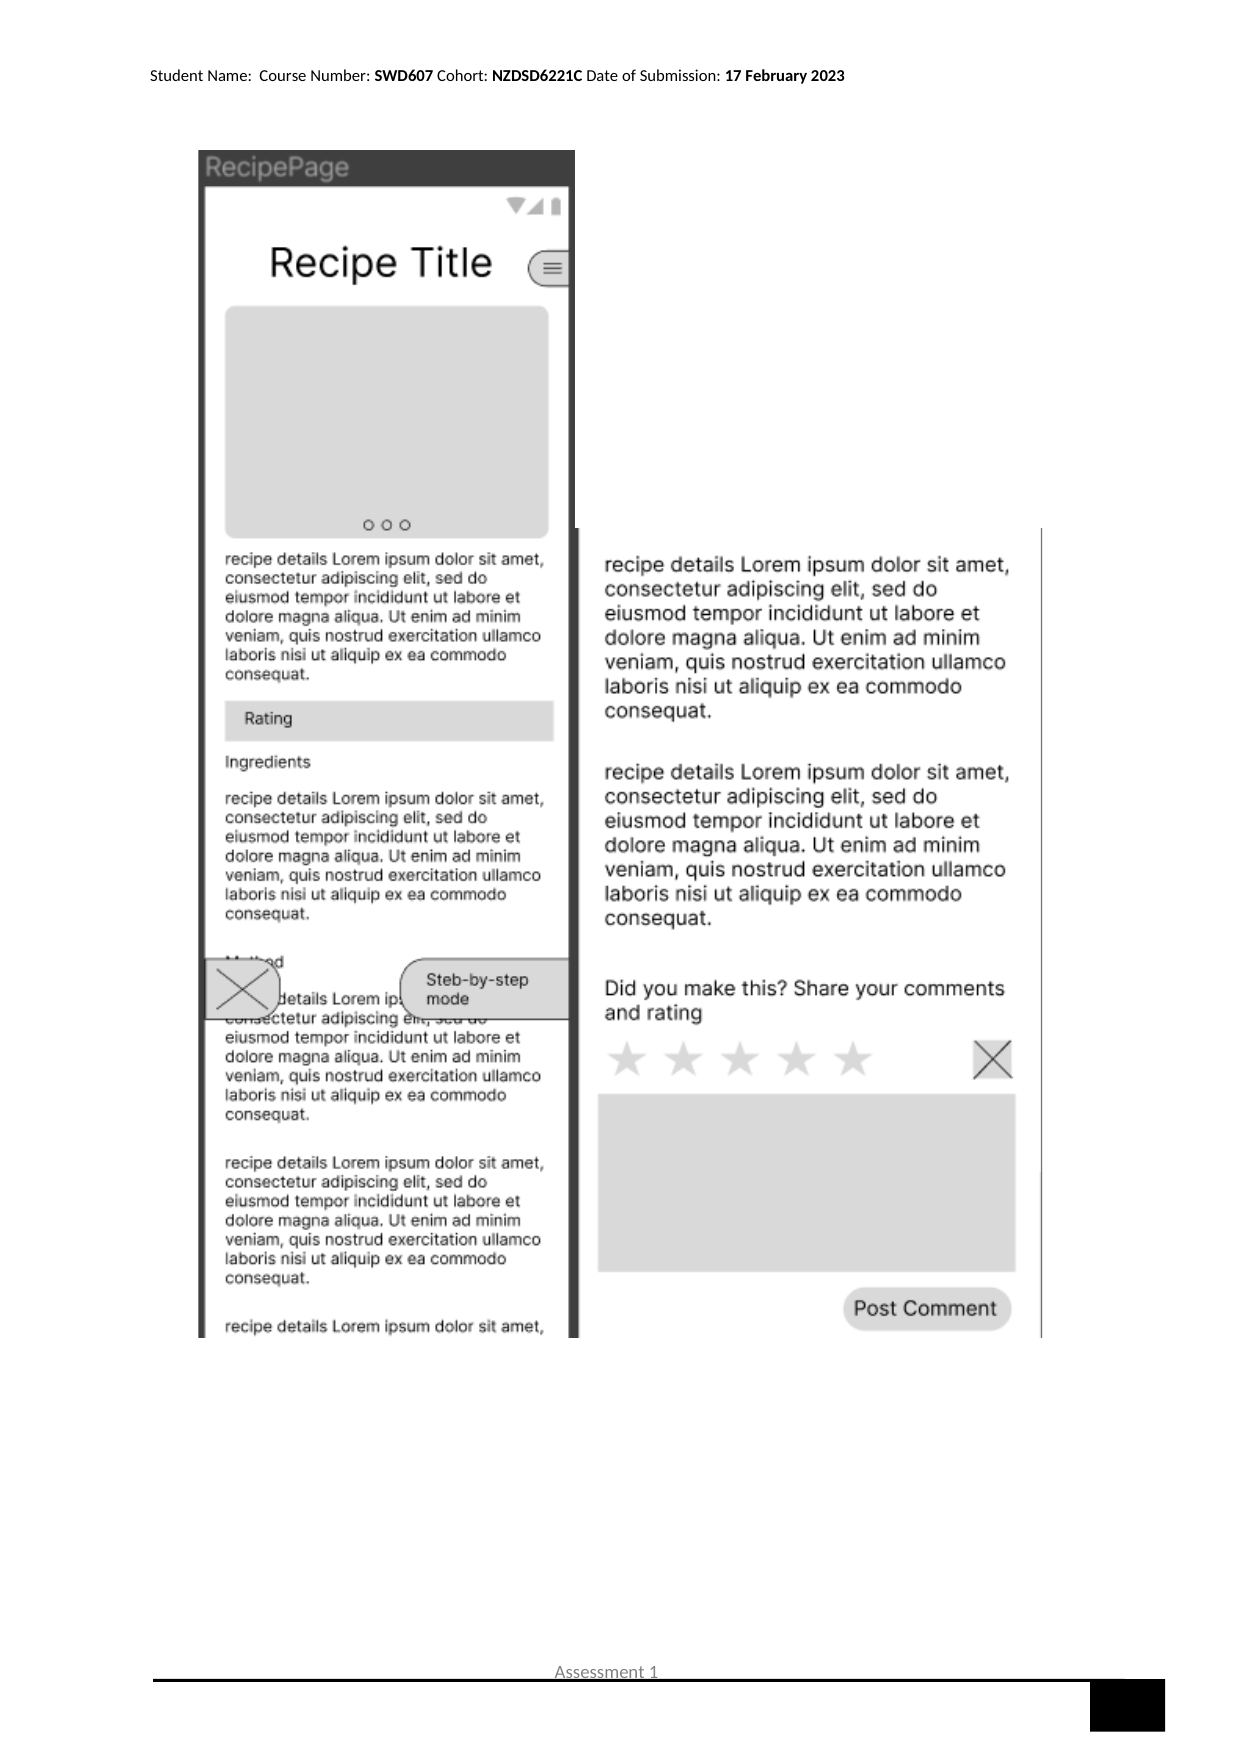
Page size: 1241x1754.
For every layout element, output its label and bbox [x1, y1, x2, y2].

picture [198, 150, 1043, 1338]
